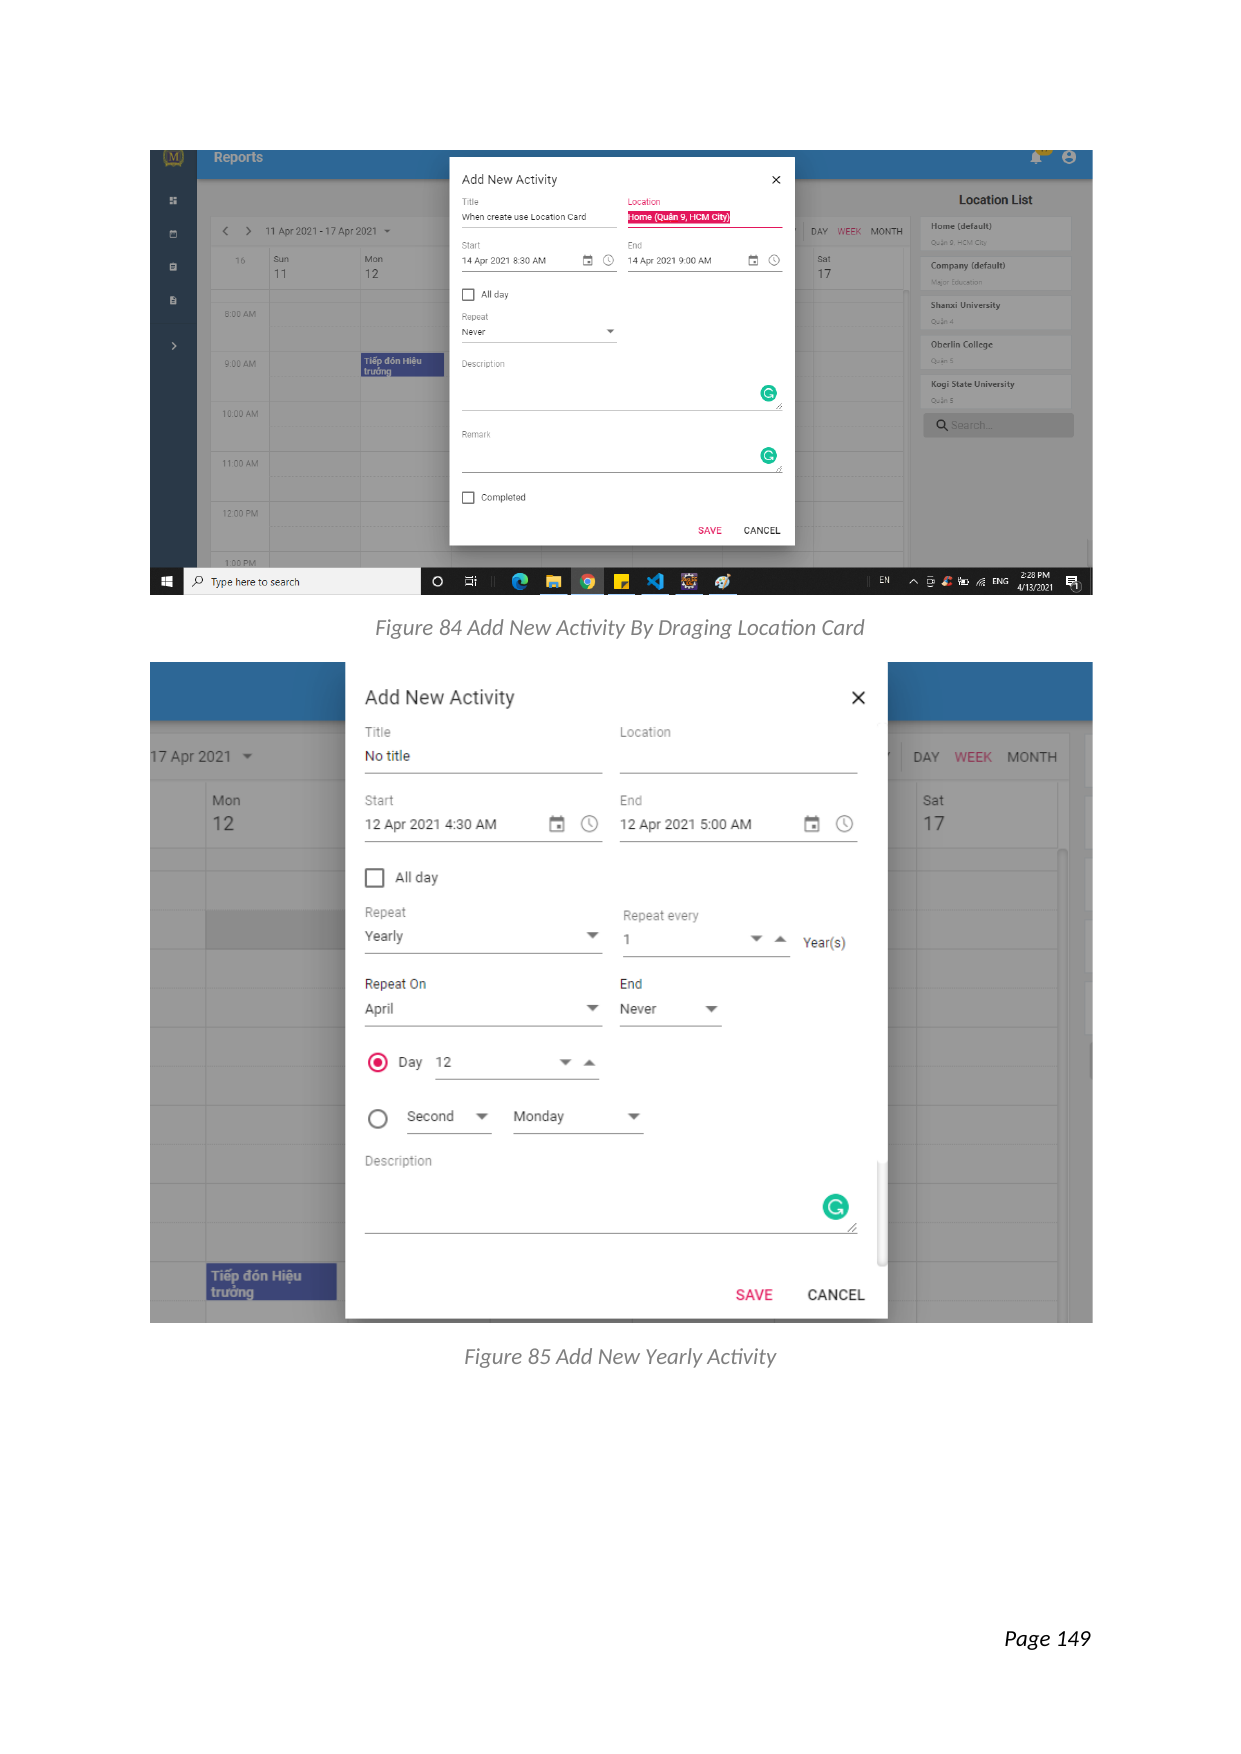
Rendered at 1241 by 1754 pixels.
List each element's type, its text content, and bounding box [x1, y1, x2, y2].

picture [150, 662, 1093, 1323]
picture [150, 150, 1093, 595]
text Figure 84 Add New Activity By Draging Location Card [150, 613, 1093, 641]
text Figure 85 Add New Yearly Activity [150, 1342, 1093, 1370]
